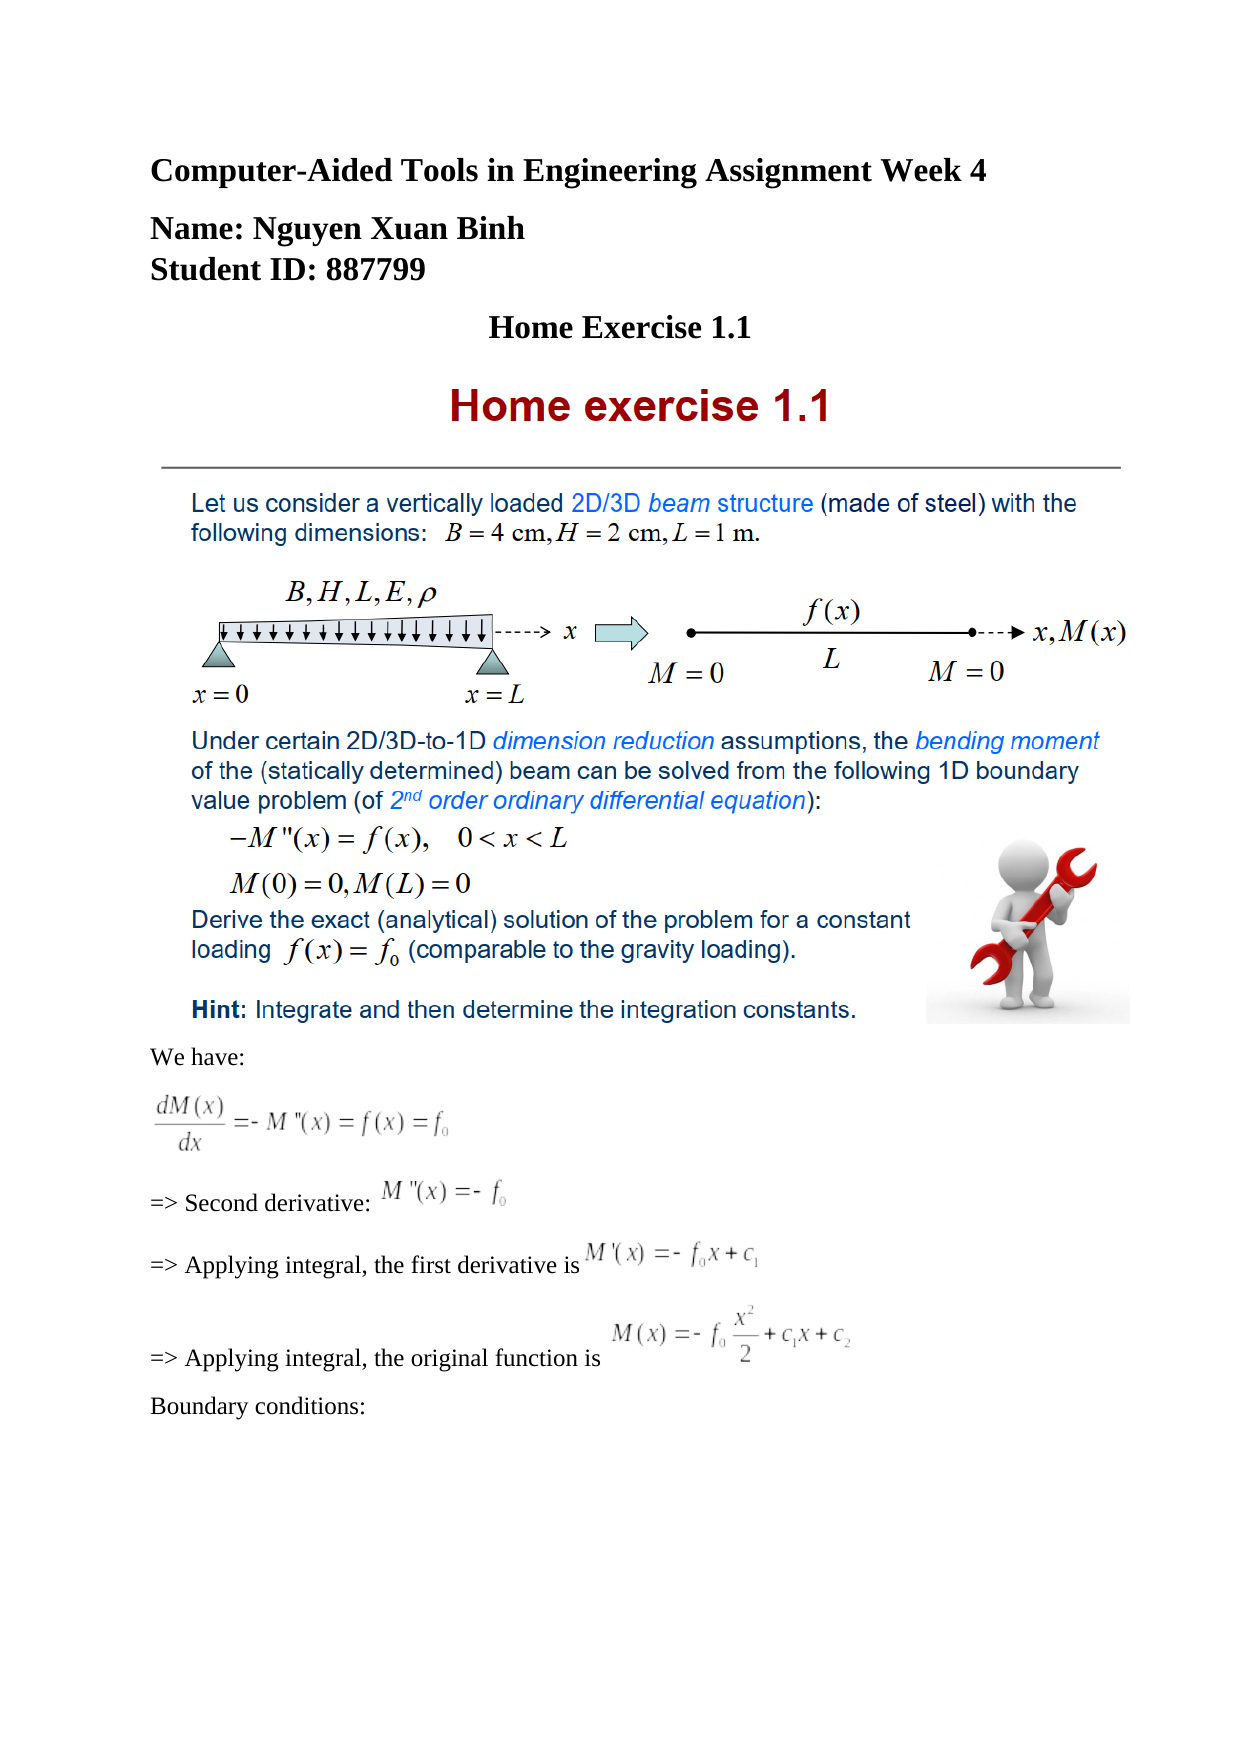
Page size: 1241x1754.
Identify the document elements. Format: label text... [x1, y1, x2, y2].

picture [150, 365, 1130, 1024]
text We have: [150, 1042, 1090, 1071]
text => Second derivative: [150, 1174, 1090, 1217]
text Home Exercise 1.1 [150, 307, 1090, 346]
text => Applying integral, the first derivative is [150, 1236, 1090, 1279]
text Name: Nguyen Xuan Binh Student ID: 887799 [150, 208, 1090, 288]
text Computer-Aided Tools in Engineering Assignment Week 4 [150, 150, 1090, 188]
text Boundary conditions: [150, 1391, 1090, 1420]
text => Applying integral, the original function is [150, 1298, 1090, 1372]
